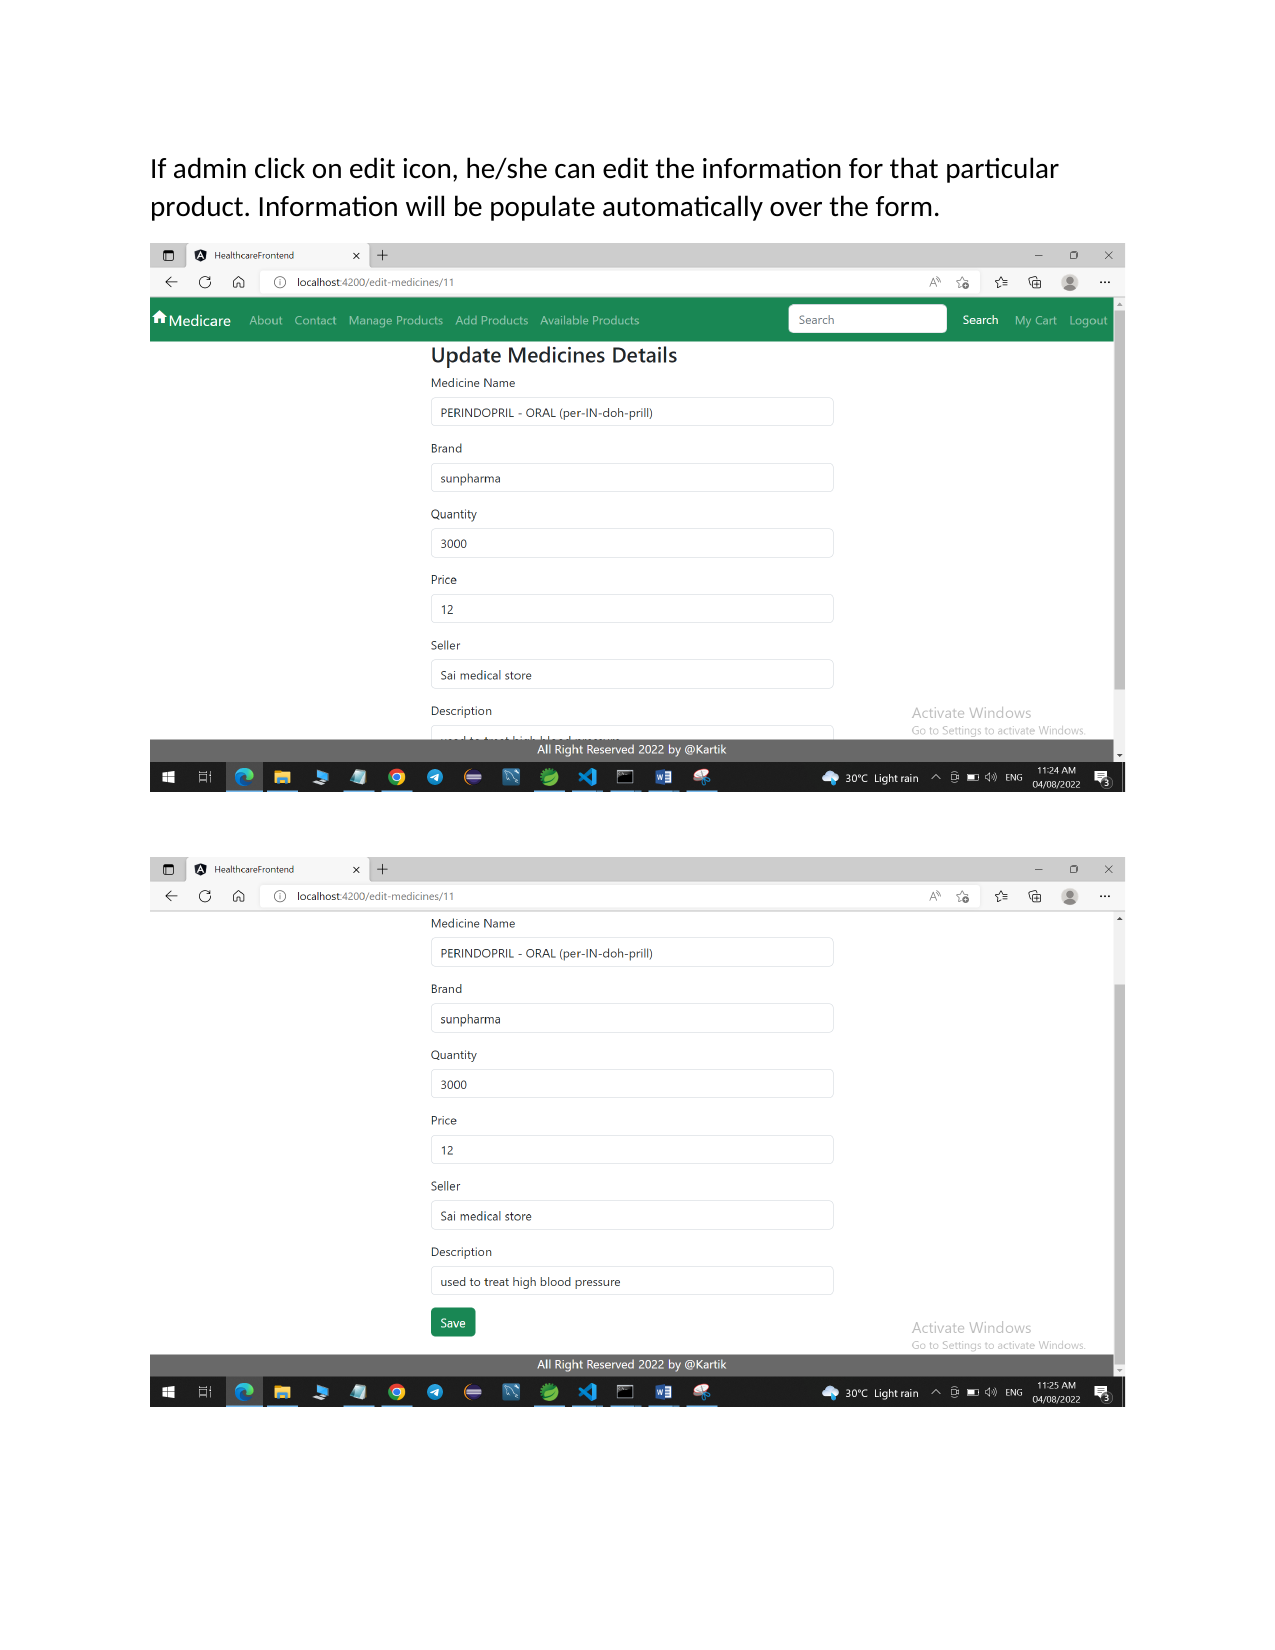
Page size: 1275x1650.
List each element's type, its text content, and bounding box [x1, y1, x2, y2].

text If admin click on edit icon, he/she can edit the information for that particular product. Information will be populate automatically over the form. [150, 150, 1125, 224]
picture [150, 243, 1125, 792]
picture [150, 857, 1125, 1407]
